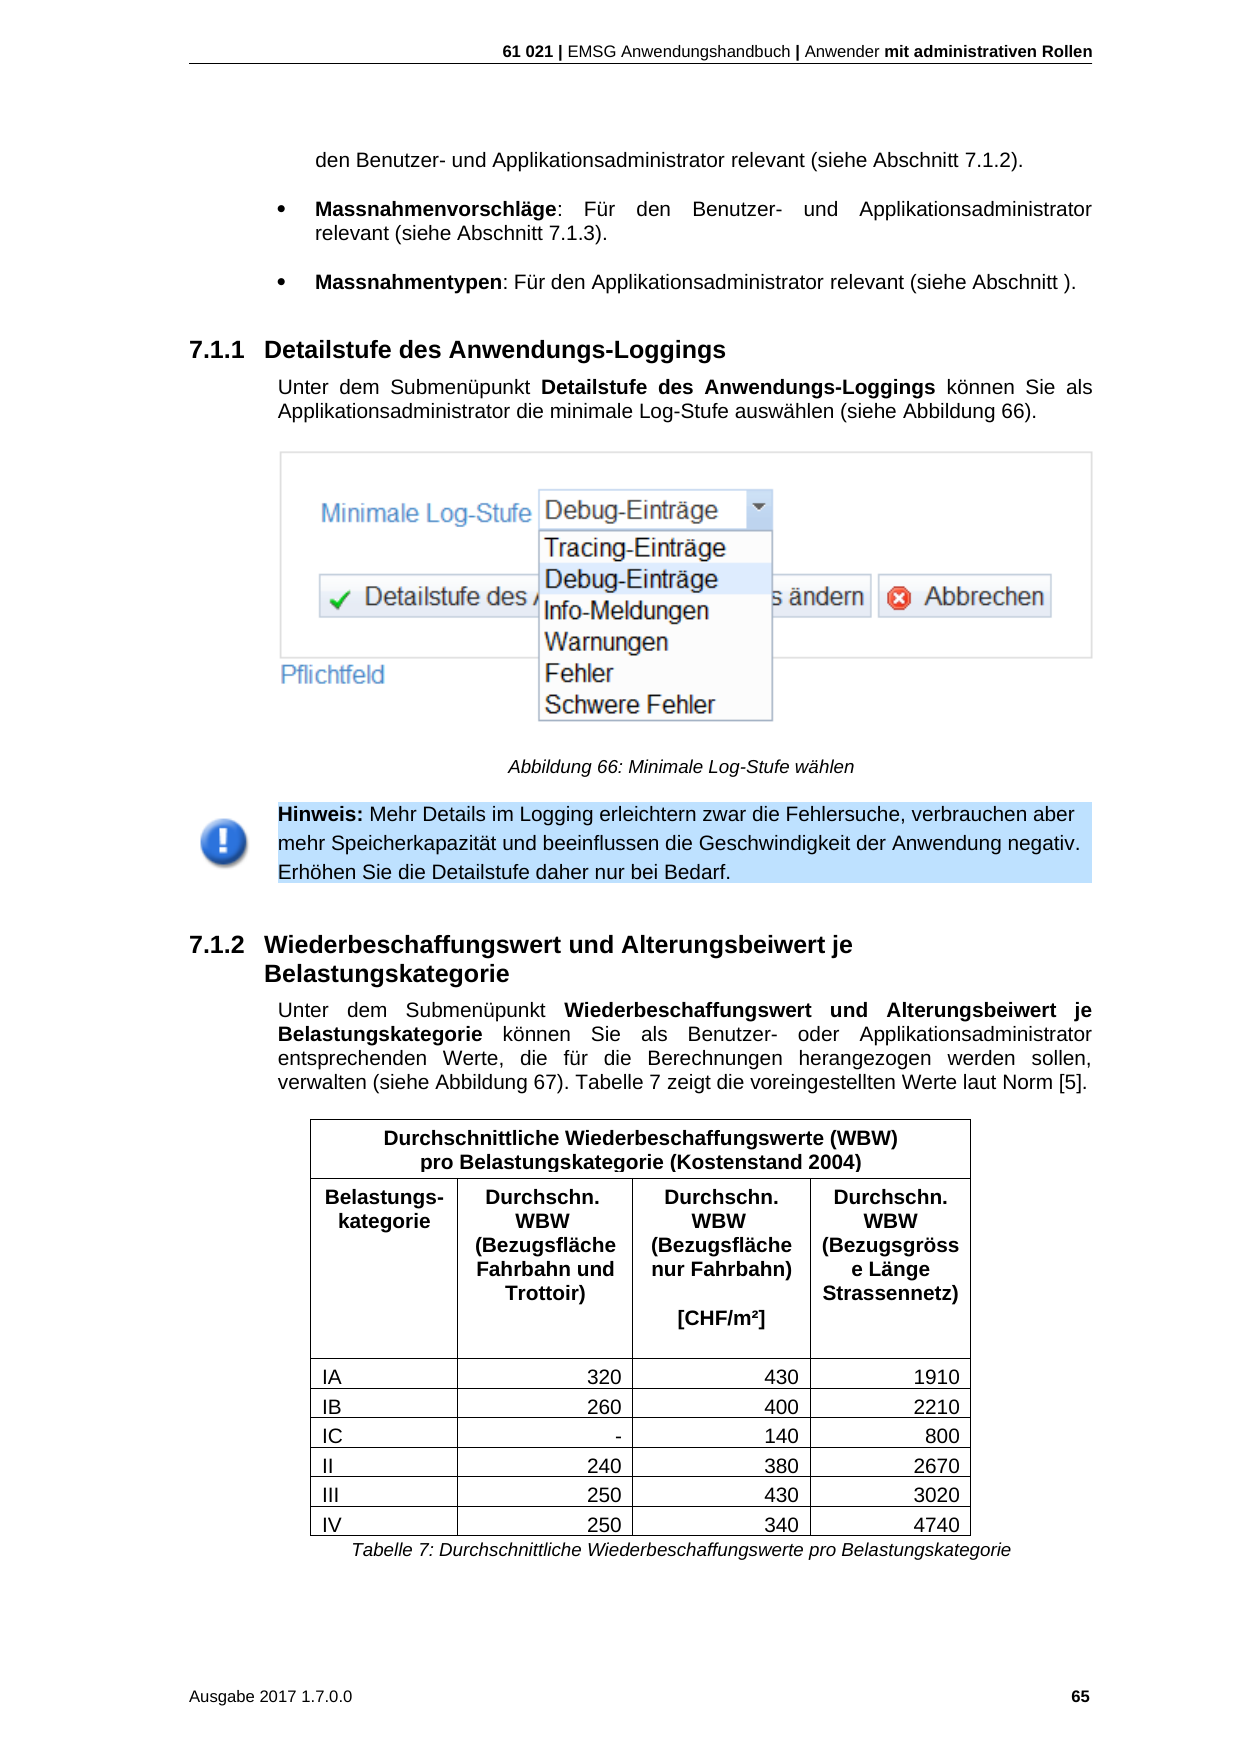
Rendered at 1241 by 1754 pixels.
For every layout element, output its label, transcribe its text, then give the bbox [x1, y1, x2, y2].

subtitle Detailstufe des Anwendungs-Loggings [189, 335, 1092, 364]
table_header Durchschnittliche Wiederbeschaffungswerte (WBW) pro Belastungskategorie (Kostenstand 2004) [311, 1120, 970, 1178]
table_cell 250 [458, 1477, 632, 1506]
subtitle Wiederbeschaffungswert und Alterungsbeiwert je Belastungskategorie [189, 930, 1092, 987]
list Massnahmenvorschläge: Für den Benutzer- und Applikationsadministrator relevant (siehe Abschnitt 7.1.3). [278, 197, 1092, 245]
table_cell IB [311, 1389, 457, 1417]
table_cell II [311, 1448, 457, 1476]
picture [193, 811, 259, 879]
table_cell IA [311, 1359, 457, 1387]
table_cell 380 [633, 1448, 810, 1476]
table_cell 320 [458, 1359, 632, 1387]
table_cell III [311, 1477, 457, 1506]
text Unter dem Submenüpunkt Wiederbeschaffungswert und Alterungsbeiwert je Belastungskategorie können Sie als Benutzer- oder Applikationsadministrator entsprechenden Werte, die für die Berechnungen herangezogen werden sollen, verwalten (siehe Abbildung 67). Tabelle 7 zeigt die voreingestellten Werte laut Norm [5]. [278, 998, 1092, 1094]
table_cell IV [311, 1507, 457, 1535]
table_cell Durchschn. WBW (Bezugsfläche nur Fahrbahn) [CHF/m²] [633, 1179, 810, 1358]
table_cell 240 [458, 1448, 632, 1476]
picture [277, 447, 1099, 731]
text Unter dem Submenüpunkt Detailstufe des Anwendungs-Loggings können Sie als Applikationsadministrator die minimale Log-Stufe auswählen (siehe Abbildung 66). [278, 374, 1092, 422]
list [278, 148, 1092, 172]
table_cell - [458, 1418, 632, 1447]
table_cell 1910 [811, 1359, 970, 1387]
table_cell 430 [633, 1359, 810, 1387]
table_cell 340 [633, 1507, 810, 1535]
table_cell 800 [811, 1418, 970, 1447]
text Abbildung 66: Minimale Log-Stufe wählen [272, 756, 1092, 777]
table_cell 2670 [811, 1448, 970, 1476]
list Massnahmentypen: Für den Applikationsadministrator relevant (siehe Abschnitt 0). [278, 270, 1092, 294]
table_cell 3020 [811, 1477, 970, 1506]
table_cell 260 [458, 1389, 632, 1417]
text Tabelle 7: Durchschnittliche Wiederbeschaffungswerte pro Belastungskategorie [272, 1538, 1092, 1560]
text Hinweis: Mehr Details im Logging erleichtern zwar die Fehlersuche, verbrauchen aber mehr Speicherkapazität und beeinflussen die Geschwindigkeit der Anwendung negativ. Erhöhen Sie die Detailstufe daher nur bei Bedarf. [278, 802, 1092, 883]
table_cell 4740 [811, 1507, 970, 1535]
table_cell Belastungs-kategorie [311, 1179, 457, 1358]
table_cell 2210 [811, 1389, 970, 1417]
table_cell 140 [633, 1418, 810, 1447]
table_cell Durchschn. WBW (Bezugsfläche Fahrbahn und Trottoir) [CHF/m²] [458, 1179, 632, 1358]
table_cell 250 [458, 1507, 632, 1535]
table_cell Durchschn. WBW (Bezugsgrösse Länge Strassennetz) [CHF/m] [811, 1179, 970, 1358]
table_cell 430 [633, 1477, 810, 1506]
table_cell IC [311, 1418, 457, 1447]
table_cell 400 [633, 1389, 810, 1417]
